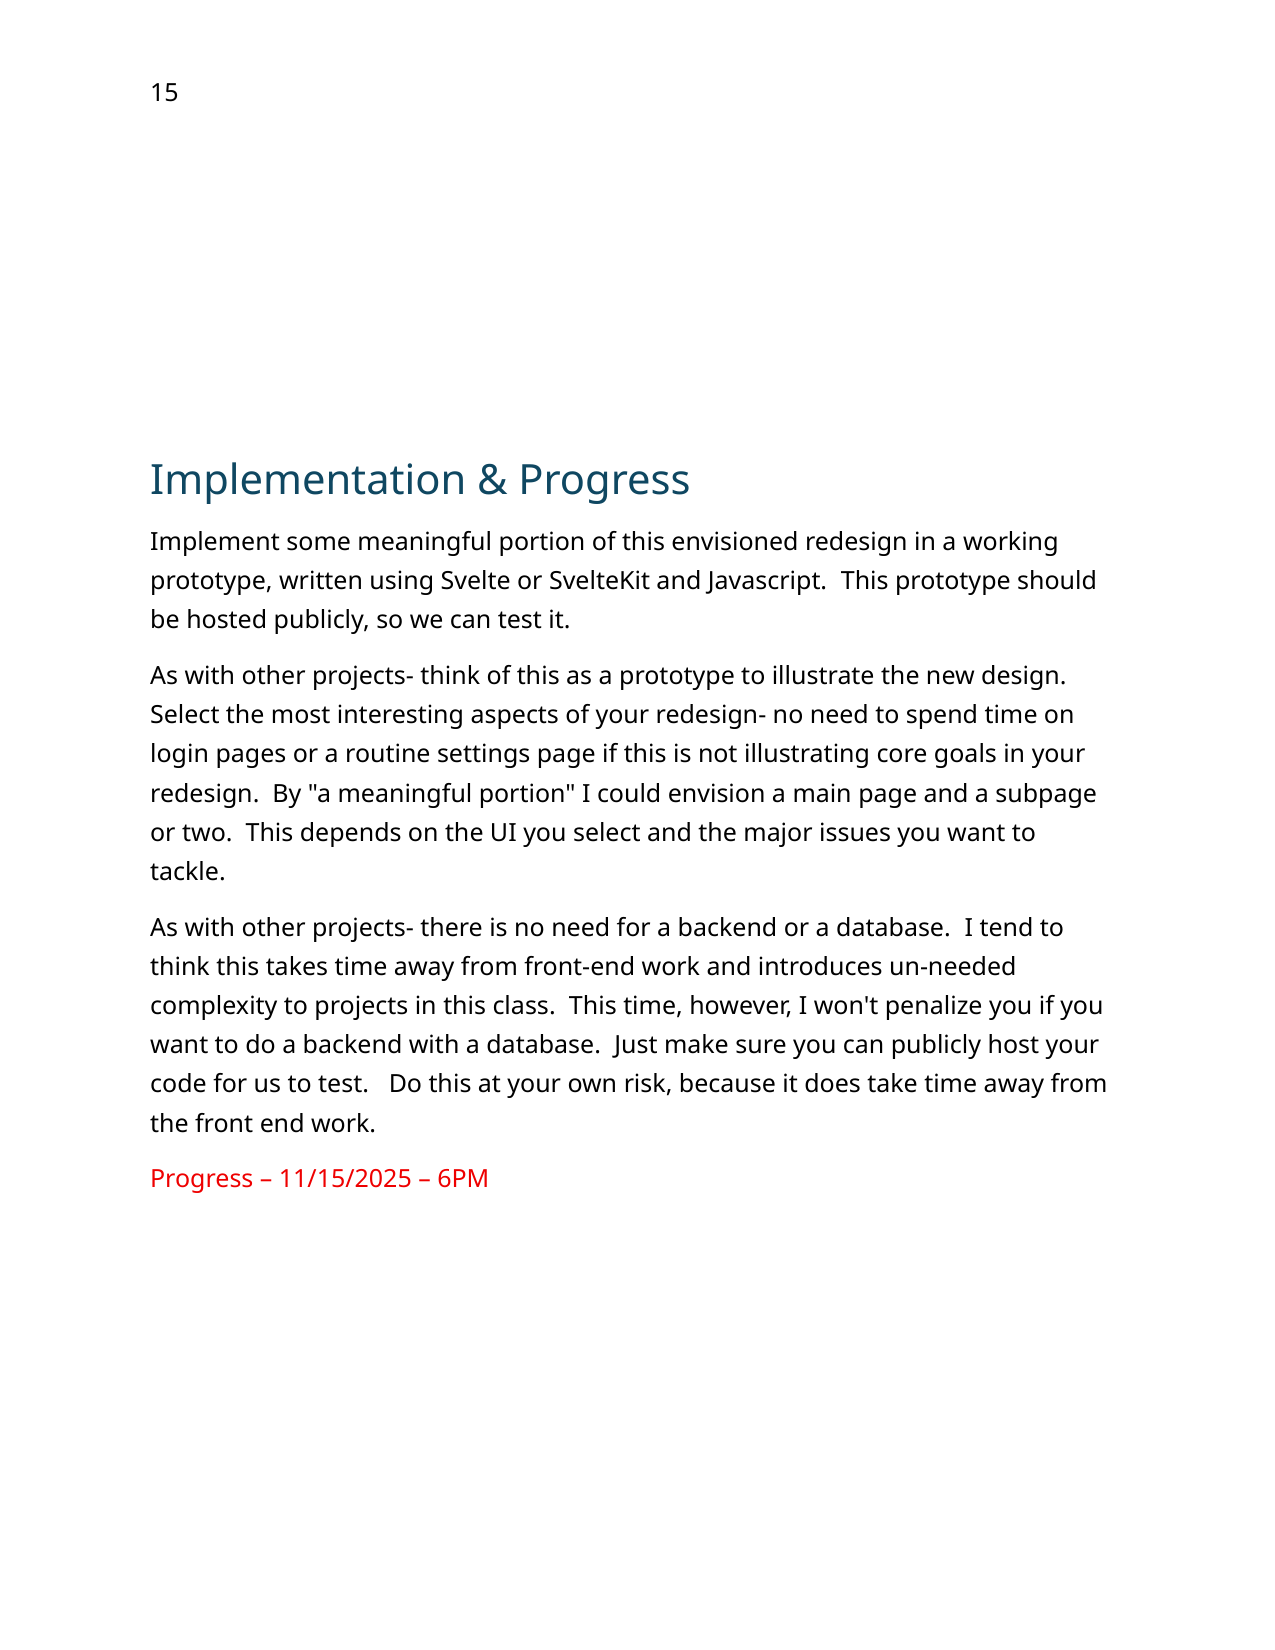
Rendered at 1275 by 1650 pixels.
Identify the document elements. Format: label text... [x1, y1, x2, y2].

text Implement some meaningful portion of this envisioned redesign in a working prototype, written using Svelte or SvelteKit and Javascript. This prototype should be hosted publicly, so we can test it. [150, 523, 1125, 636]
text As with other projects- think of this as a prototype to illustrate the new design. Select the most interesting aspects of your redesign- no need to spend time on login pages or a routine settings page if this is not illustrating core goals in your redesign. By "a meaningful portion" I could envision a main page and a subpage or two. This depends on the UI you select and the major issues you want to tackle. [150, 658, 1125, 888]
text As with other projects- there is no need for a backend or a database. I tend to think this takes time away from front-end work and introduces un-needed complexity to projects in this class. This time, however, I won't penalize you if you want to do a backend with a database. Just make sure you can publicly host your code for us to test. Do this at your own risk, because it does take time away from the front end work. [150, 909, 1125, 1139]
subtitle Implementation & Progress [150, 450, 1125, 507]
text Progress – 11/15/2025 – 6PM [150, 1161, 1125, 1195]
